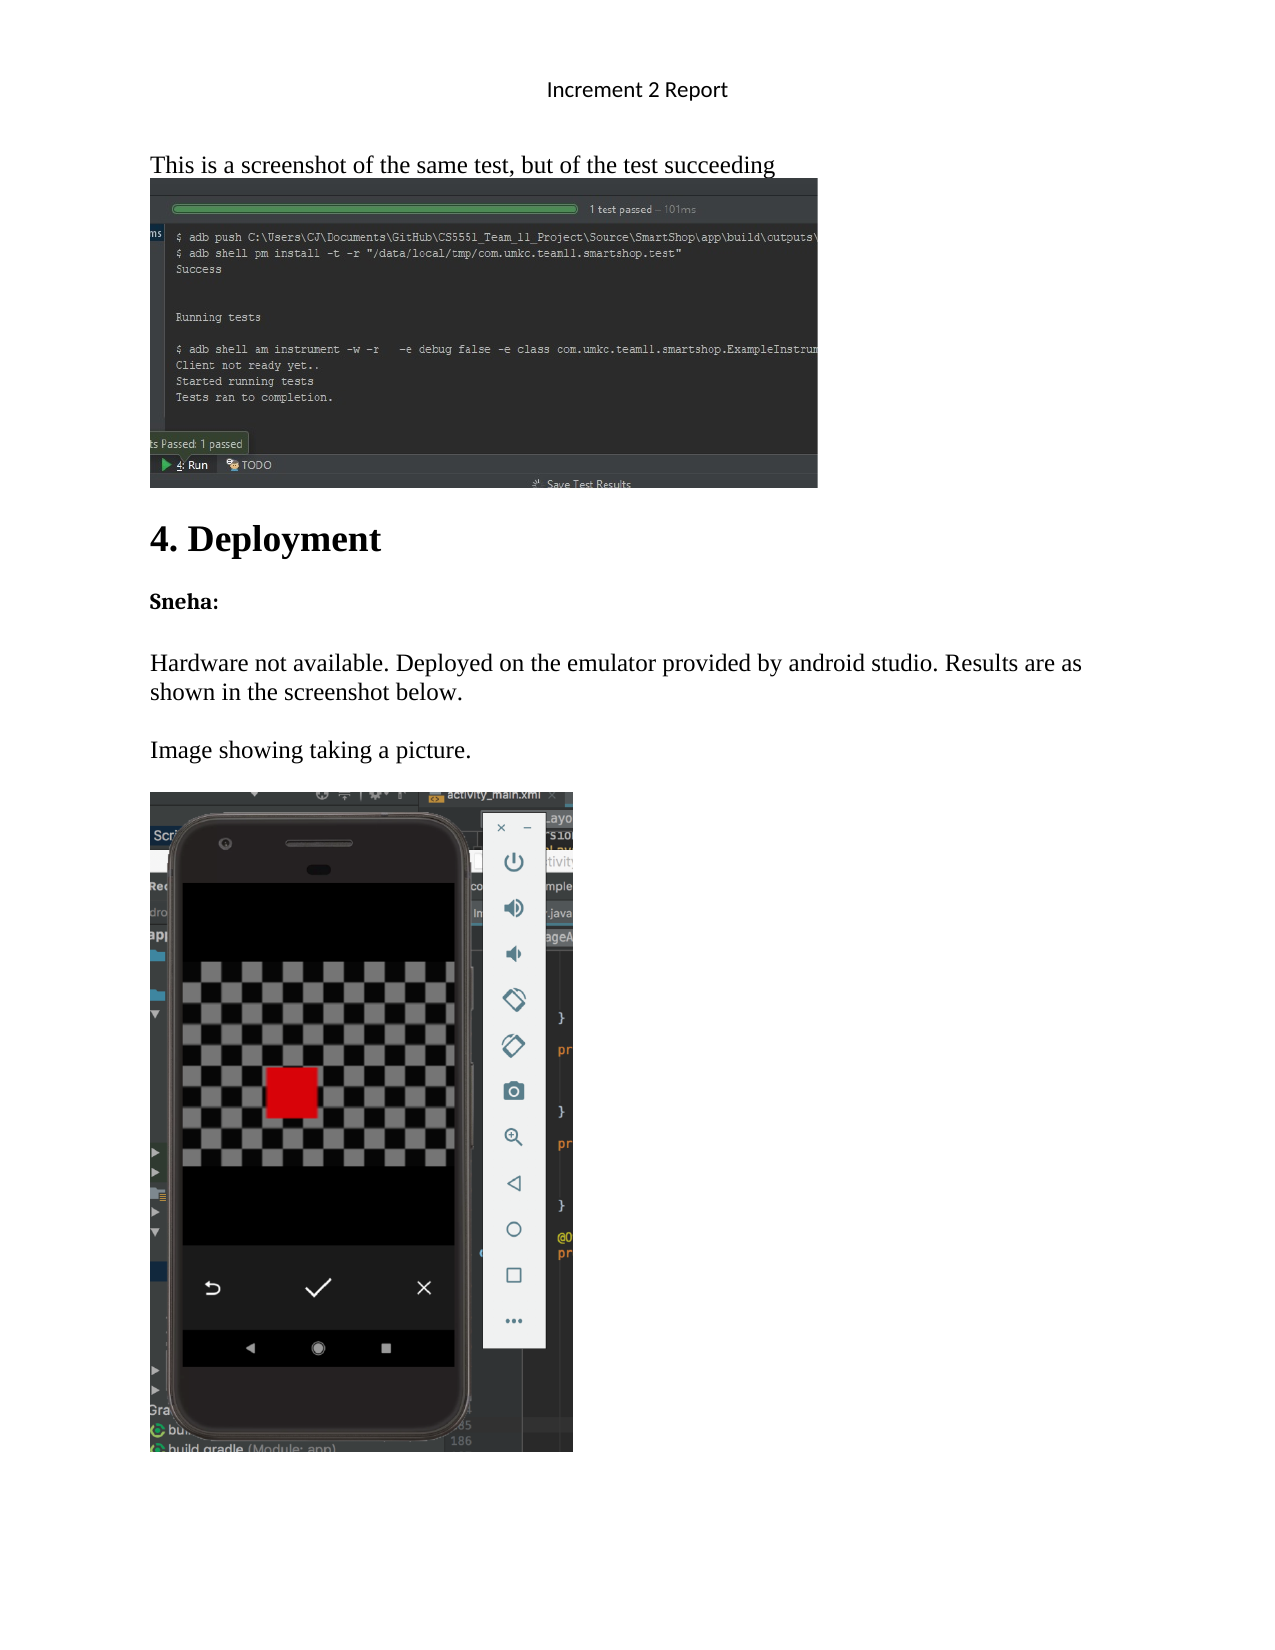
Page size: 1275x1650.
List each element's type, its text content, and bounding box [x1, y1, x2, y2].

subtitle Sneha: [150, 589, 1125, 615]
text Hardware not available. Deployed on the emulator provided by android studio. Results are as shown in the screenshot below. [150, 648, 1125, 706]
picture [150, 792, 573, 1452]
picture [150, 178, 818, 488]
text Image showing taking a picture. [150, 735, 1125, 763]
subtitle 4. Deployment [150, 516, 1125, 559]
